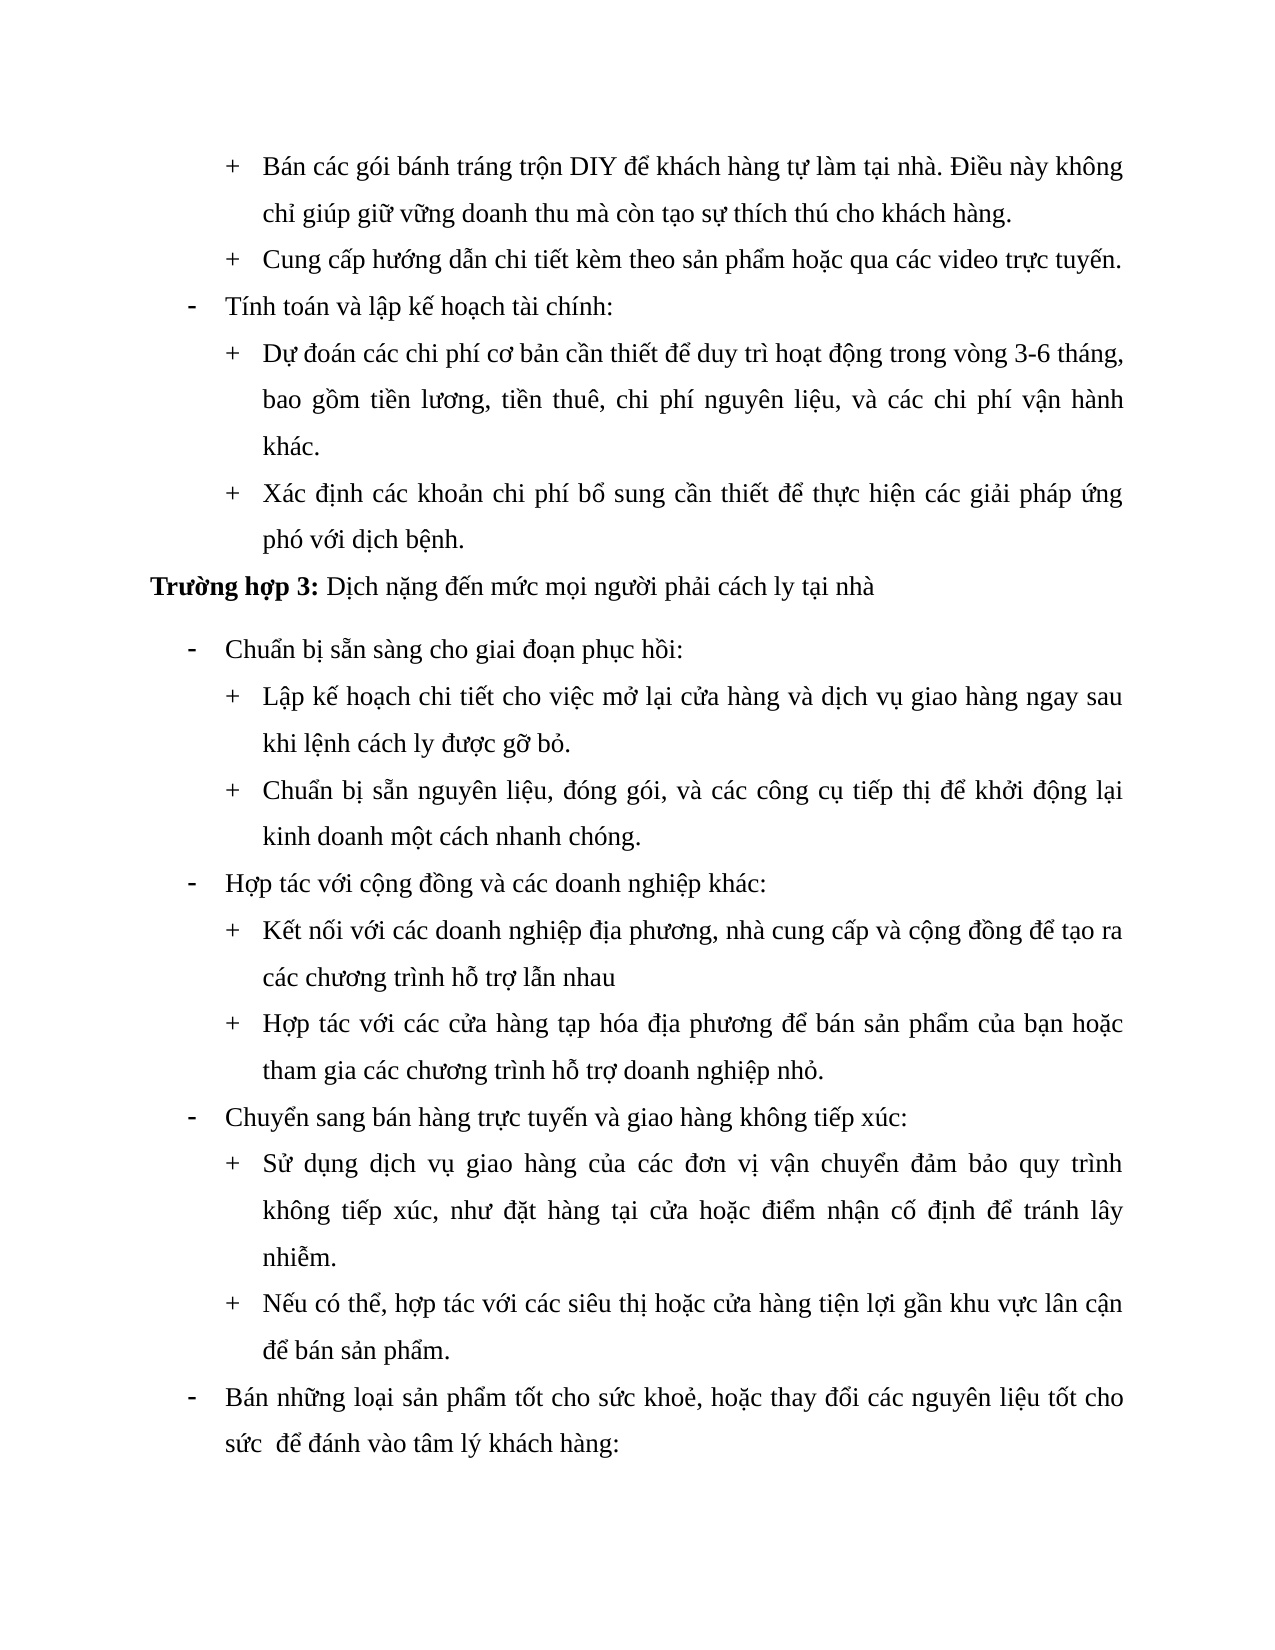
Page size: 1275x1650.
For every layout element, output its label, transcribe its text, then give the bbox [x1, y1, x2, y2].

list Cung cấp hướng dẫn chi tiết kèm theo sản phẩm hoặc qua các video trực tuyến. [225, 243, 1125, 274]
list Nếu có thể, hợp tác với các siêu thị hoặc cửa hàng tiện lợi gần khu vực lân cận để bán sản phẩm. [225, 1287, 1125, 1365]
list Hợp tác với các cửa hàng tạp hóa địa phương để bán sản phẩm của bạn hoặc tham gia các chương trình hỗ trợ doanh nghiệp nhỏ. [225, 1007, 1125, 1085]
list Sử dụng dịch vụ giao hàng của các đơn vị vận chuyển đảm bảo quy trình không tiếp xúc, như đặt hàng tại cửa hoặc điểm nhận cố định để tránh lây nhiễm. [225, 1147, 1125, 1272]
list Dự đoán các chi phí cơ bản cần thiết để duy trì hoạt động trong vòng 3-6 tháng, bao gồm tiền lương, tiền thuê, chi phí nguyên liệu, và các chi phí vận hành khác. [225, 337, 1125, 461]
list Hợp tác với cộng đồng và các doanh nghiệp khác: [187, 867, 1125, 898]
list Chuyển sang bán hàng trực tuyến và giao hàng không tiếp xúc: [187, 1101, 1125, 1132]
text Trường hợp 3: Dịch nặng đến mức mọi người phải cách ly tại nhà [150, 570, 1125, 601]
list Chuẩn bị sẵn nguyên liệu, đóng gói, và các công cụ tiếp thị để khởi động lại kinh doanh một cách nhanh chóng. [225, 774, 1125, 852]
list Bán các gói bánh tráng trộn DIY để khách hàng tự làm tại nhà. Điều này không chỉ giúp giữ vững doanh thu mà còn tạo sự thích thú cho khách hàng. [225, 150, 1125, 228]
list Tính toán và lập kế hoạch tài chính: [187, 290, 1125, 321]
list Chuẩn bị sẵn sàng cho giai đoạn phục hồi: [187, 633, 1125, 665]
list Lập kế hoạch chi tiết cho việc mở lại cửa hàng và dịch vụ giao hàng ngay sau khi lệnh cách ly được gỡ bỏ. [225, 680, 1125, 758]
list Xác định các khoản chi phí bổ sung cần thiết để thực hiện các giải pháp ứng phó với dịch bệnh. [225, 477, 1125, 555]
list Bán những loại sản phẩm tốt cho sức khoẻ, hoặc thay đổi các nguyên liệu tốt cho sức để đánh vào tâm lý khách hàng: [187, 1381, 1125, 1459]
list Kết nối với các doanh nghiệp địa phương, nhà cung cấp và cộng đồng để tạo ra các chương trình hỗ trợ lẫn nhau [225, 914, 1125, 992]
